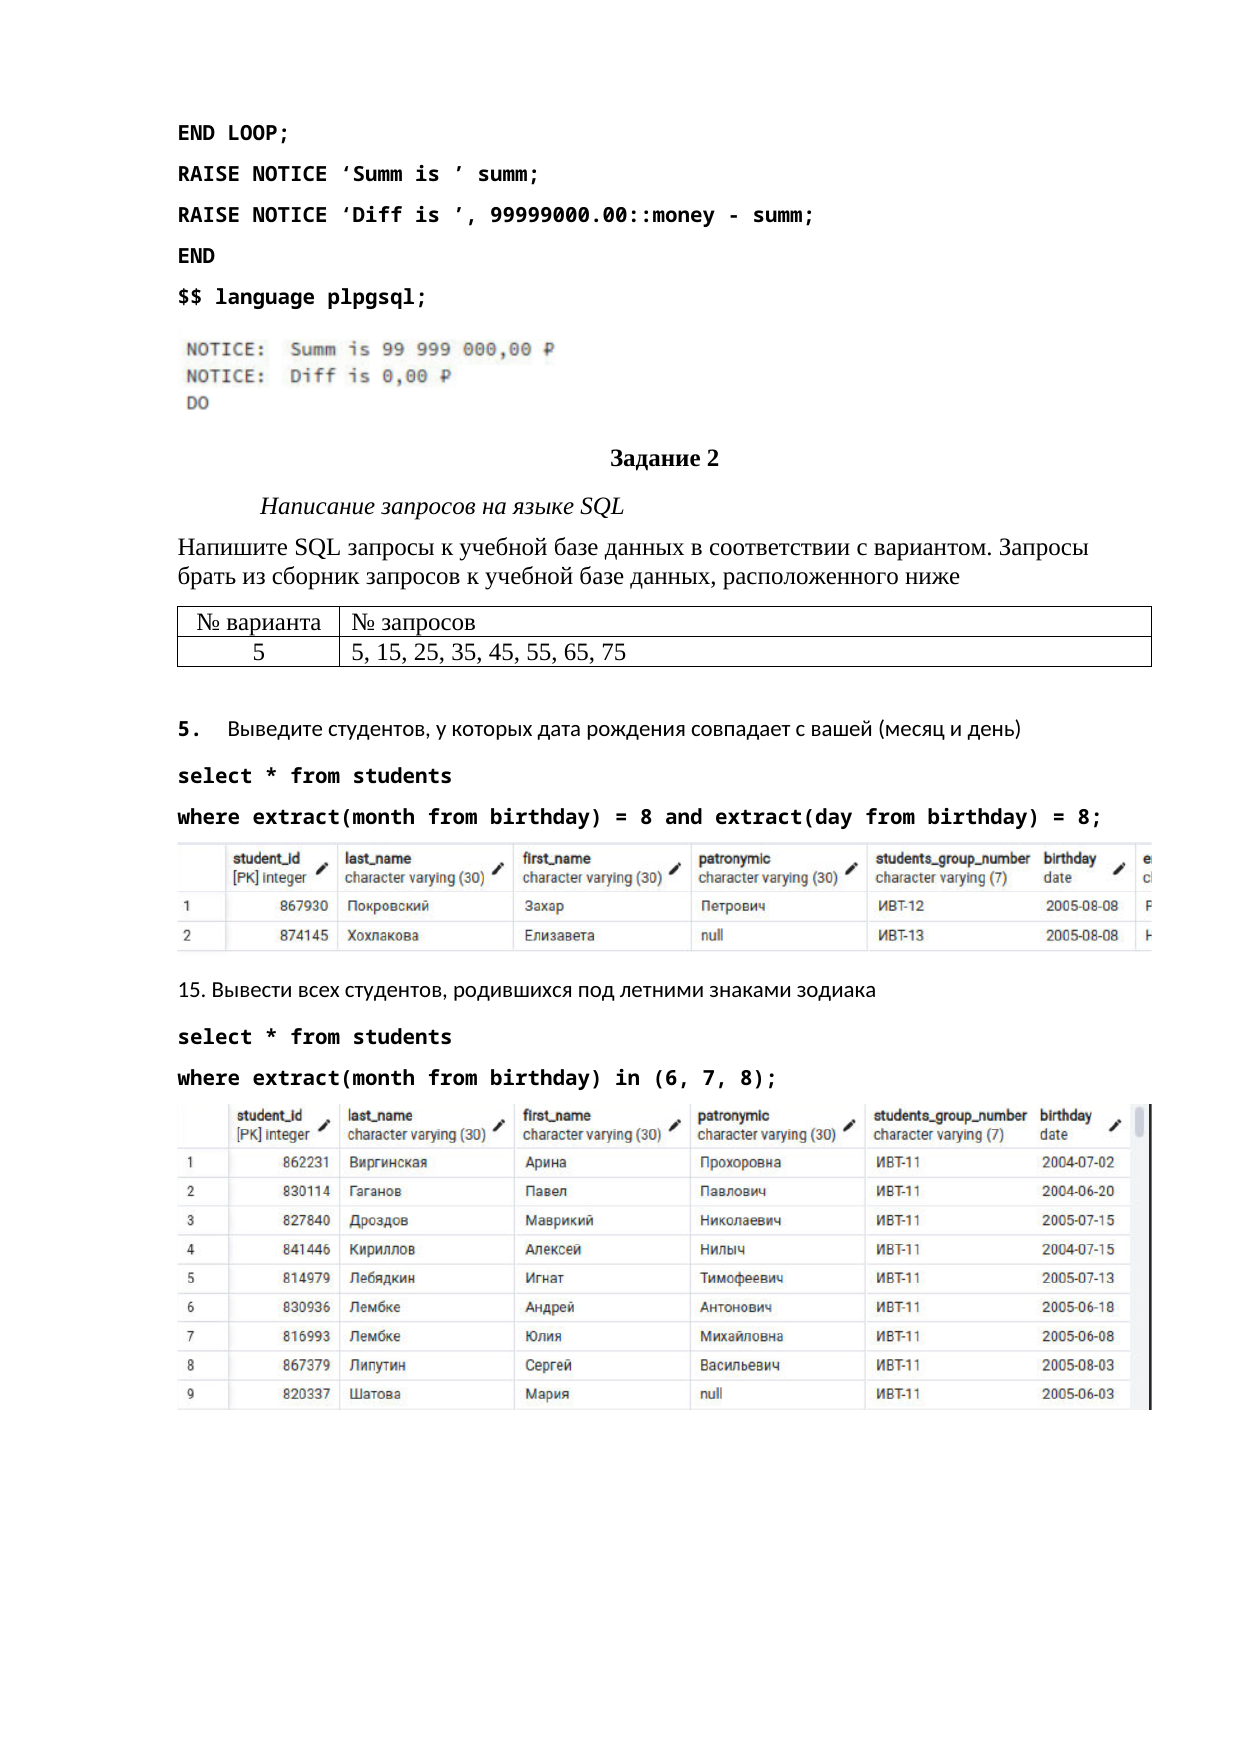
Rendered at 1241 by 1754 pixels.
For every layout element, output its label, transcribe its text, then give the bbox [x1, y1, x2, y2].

picture [177, 329, 573, 425]
text select * from students [177, 761, 1152, 789]
text RAISE NOTICE ‘Diff is ’, 99999000.00::money - summ; [177, 200, 1152, 228]
text where extract(month from birthday) in (6, 7, 8); [177, 1063, 1152, 1092]
text RAISE NOTICE ‘Summ is ’ summ; [177, 159, 1152, 187]
table_cell 5, 15, 25, 35, 45, 55, 65, 75 [340, 637, 1151, 666]
text $$ language plpgsql; [177, 282, 1152, 310]
table_header № запросов [340, 607, 1151, 636]
table_header № варианта [178, 607, 339, 636]
text 15. Вывести всех студентов, родившихся под летними знаками зодиака [177, 975, 1152, 1003]
text Написание запросов на языке SQL [260, 491, 1152, 519]
text Напишите SQL запросы к учебной базе данных в соответствии с вариантом. Запросы брать из сборник запросов к учебной базе данных, расположенного ниже [177, 532, 1152, 589]
table_cell 5 [178, 637, 339, 666]
text END [177, 241, 1152, 269]
text END LOOP; [177, 118, 1152, 147]
text where extract(month from birthday) = 8 and extract(day from birthday) = 8; [177, 802, 1152, 830]
picture [177, 1104, 1152, 1410]
text Задание 2 [177, 443, 1152, 472]
text 5. Выведите студентов, у которых дата рождения совпадает с вашей (месяц и день) [177, 714, 1152, 742]
picture [177, 842, 1152, 957]
text select * from students [177, 1022, 1152, 1051]
